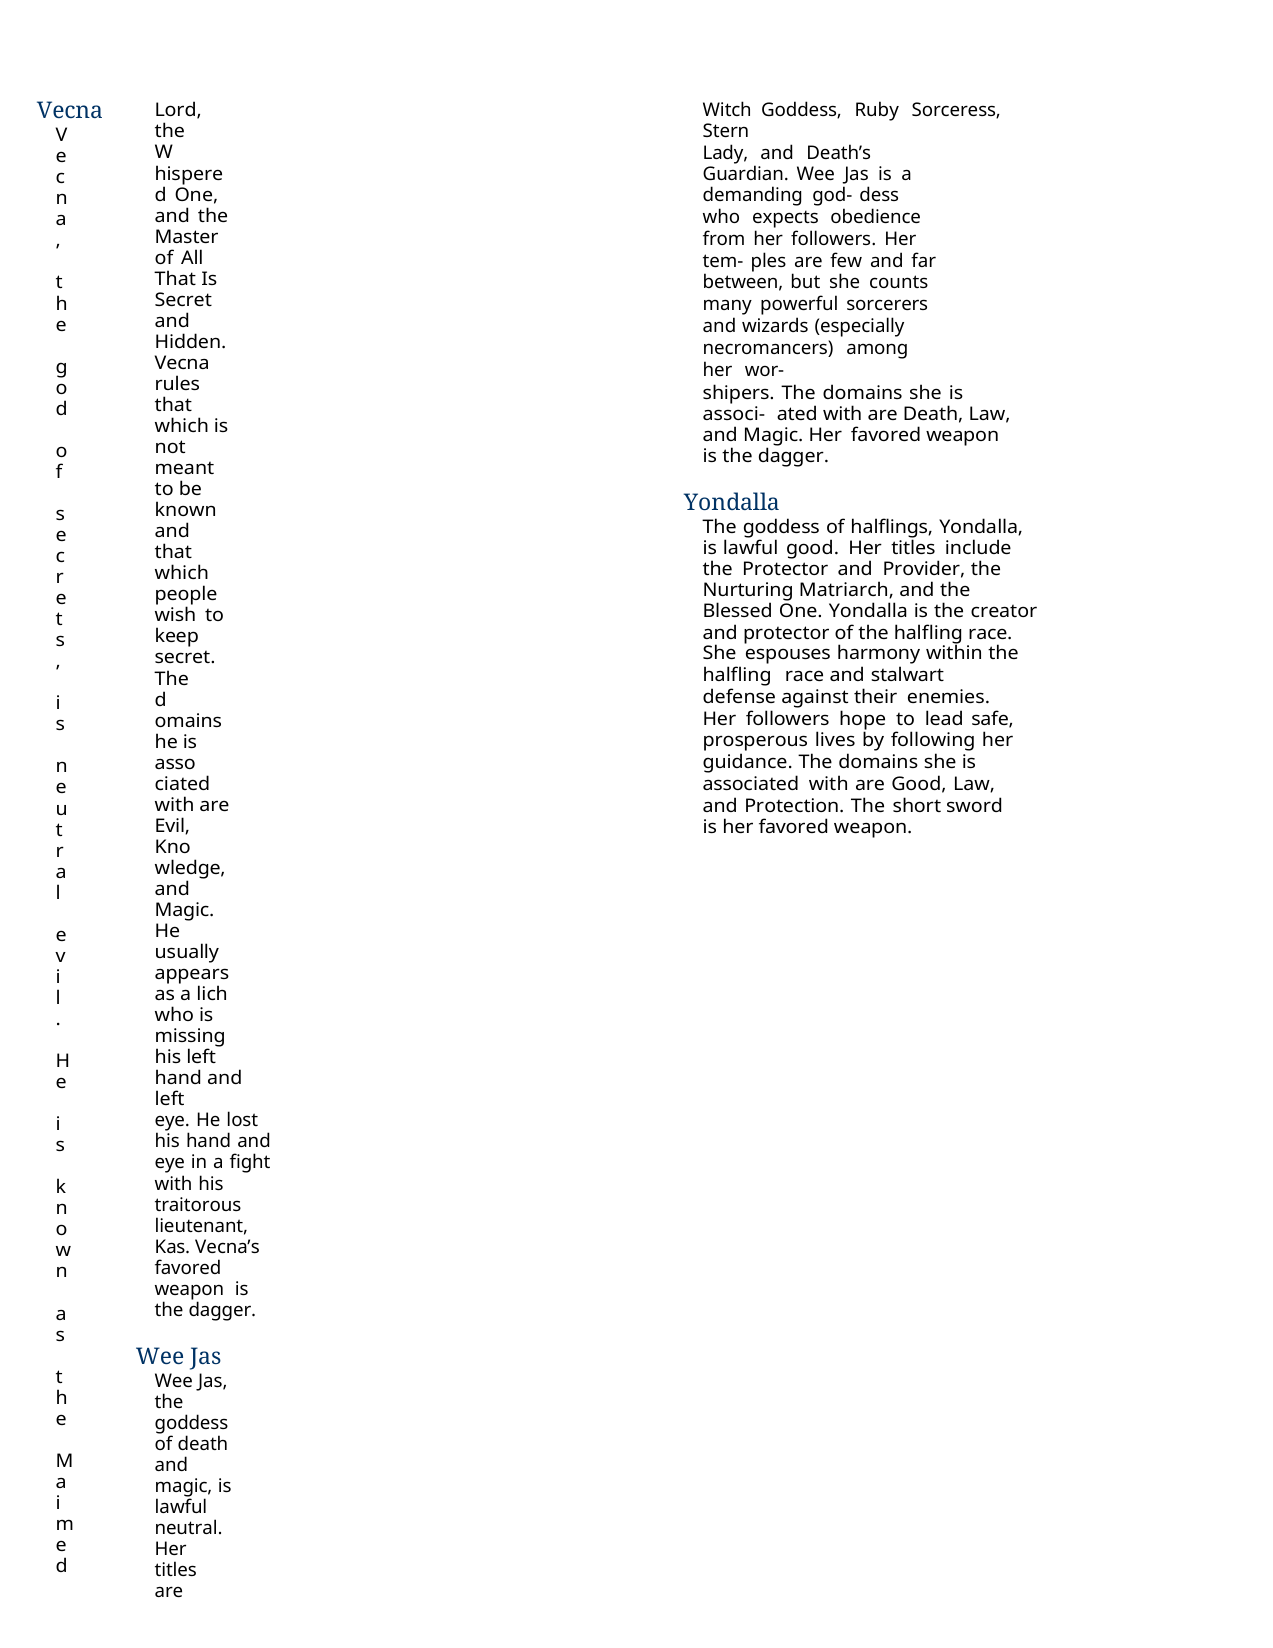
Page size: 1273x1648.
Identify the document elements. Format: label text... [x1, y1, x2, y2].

text Vecna, the god of secrets, is neutral evil. He is known as the Maimed Lord, the Whispered One, and the Master of All That Is Secret and Hidden. Vecna rules that which is not meant to be known and that which people wish to keep secret. The domains he is associated with are Evil, [154, 100, 231, 836]
text Wee Jas, the goddess of death and magic, is lawful neutral. Her titles are Witch Goddess, Ruby Sorceress, Stern [702, 100, 1025, 142]
text Wee Jas, the goddess of death and magic, is lawful neutral. Her titles are Witch Goddess, Ruby Sorceress, Stern [154, 1370, 232, 1602]
text shipers. The domains she is associ- ated with are Death, Law, and Magic. Her favored weapon is the dagger. [702, 382, 1012, 467]
subtitle Wee Jas [136, 1345, 479, 1369]
text eye. He lost his hand and eye in a fight with his traitorous lieutenant, Kas. Vecna’s favored weapon is the dagger. [154, 1110, 282, 1320]
subtitle Vecna [37, 100, 120, 123]
text The goddess of halflings, Yondalla, is lawful good. Her titles include the Protector and Provider, the Nurturing Matriarch, and the Blessed One. Yondalla is the creator [702, 517, 1043, 622]
text and protector of the halfling race. She espouses harmony within the halfling race and stalwart defense against their enemies. Her followers hope to lead safe, prosperous lives by following her guidance. The domains she is associated with are Good, Law, and Protection. The short sword is her favored weapon. [702, 622, 1019, 839]
text Lady, and Death’s Guardian. Wee Jas is a demanding god- dess who expects obedience from her followers. Her tem- ples are few and far between, but she counts many powerful sorcerers and wizards (especially necromancers) among her wor- [702, 142, 947, 381]
text Knowledge, and Magic. He usually appears as a lich who is missing his left hand and left [154, 836, 243, 1110]
subtitle Yondalla [684, 491, 1273, 515]
